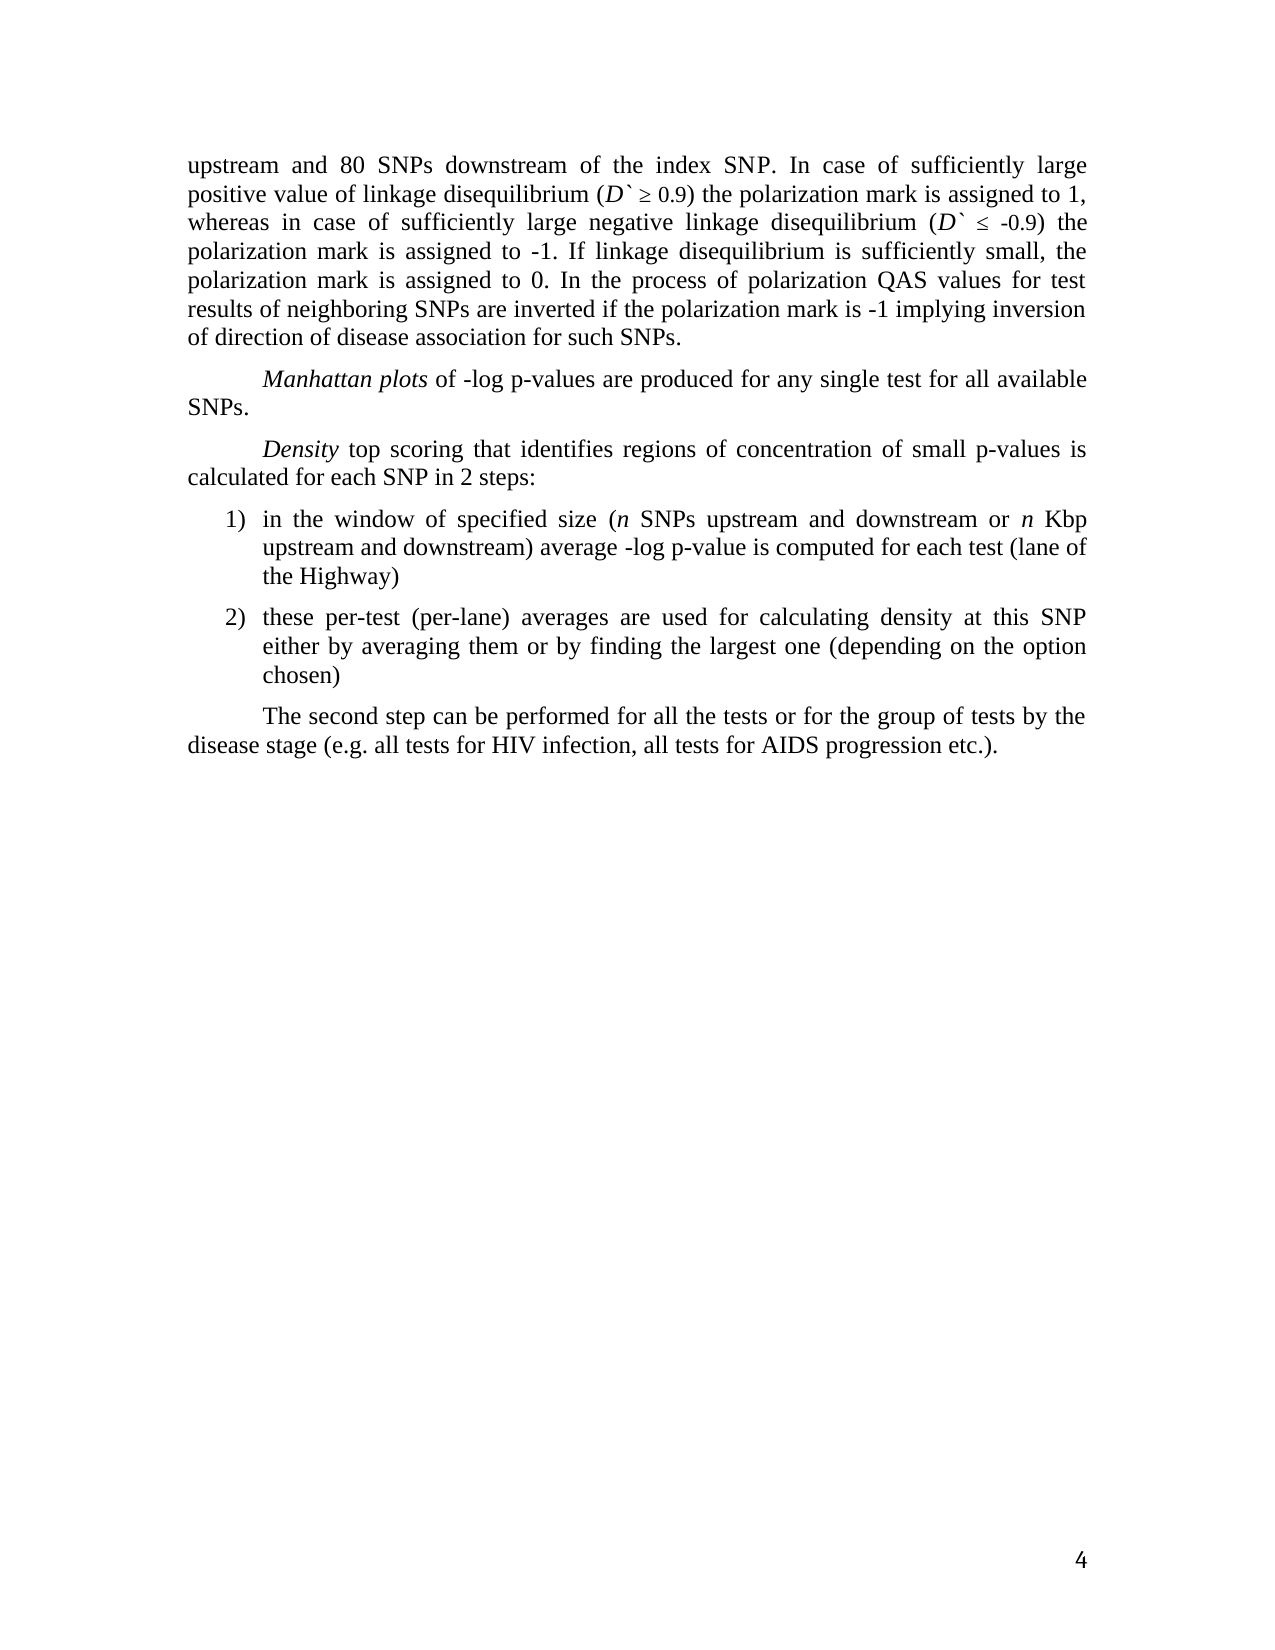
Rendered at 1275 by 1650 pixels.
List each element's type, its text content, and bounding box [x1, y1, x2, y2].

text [187, 150, 1087, 351]
text The second step can be performed for all the tests or for the group of tests by the disease stage (e.g. all tests for HIV infection, all tests for AIDS progression etc.). [187, 701, 1087, 759]
text Density top scoring that identifies regions of concentration of small p-values is calculated for each SNP in 2 steps: [187, 434, 1087, 491]
text Manhattan plots of -log p-values are produced for any single test for all available SNPs. [187, 364, 1087, 421]
list in the window of specified size (n SNPs upstream and downstream or n Kbp upstream and downstream) average -log p-value is computed for each test (lane of the Highway) [225, 504, 1087, 590]
list these per-test (per-lane) averages are used for calculating density at this SNP either by averaging them or by finding the largest one (depending on the option chosen) [225, 602, 1087, 689]
